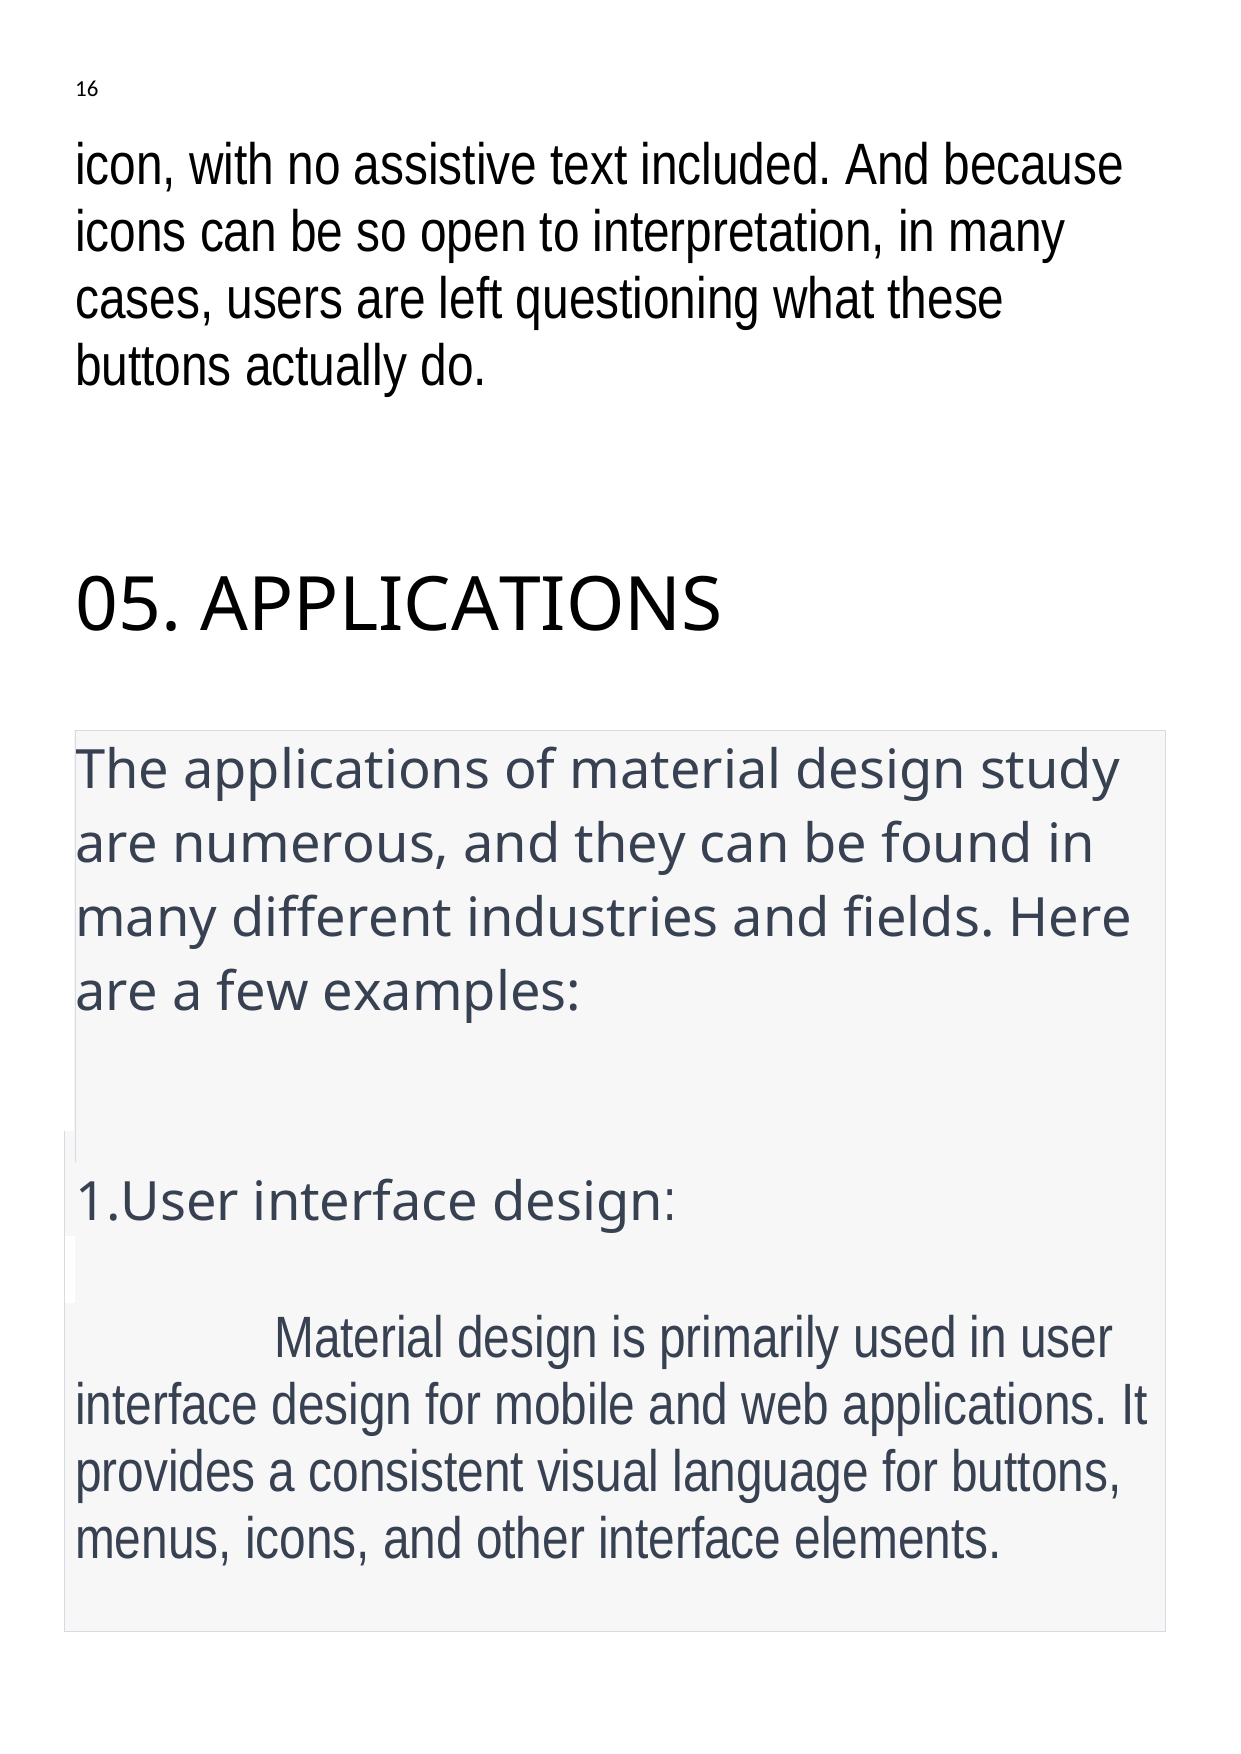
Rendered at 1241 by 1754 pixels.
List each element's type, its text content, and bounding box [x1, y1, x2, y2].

text Material design is primarily used in user interface design for mobile and web applications. It provides a consistent visual language for buttons, menus, icons, and other interface elements. [65, 1302, 1165, 1631]
text 1.User interface design: [65, 1161, 1165, 1236]
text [75, 130, 1165, 398]
text The applications of material design study are numerous, and they can be found in many different industries and fields. Here are a few examples: [76, 731, 1165, 1026]
text 05. APPLICATIONS [75, 550, 1165, 652]
